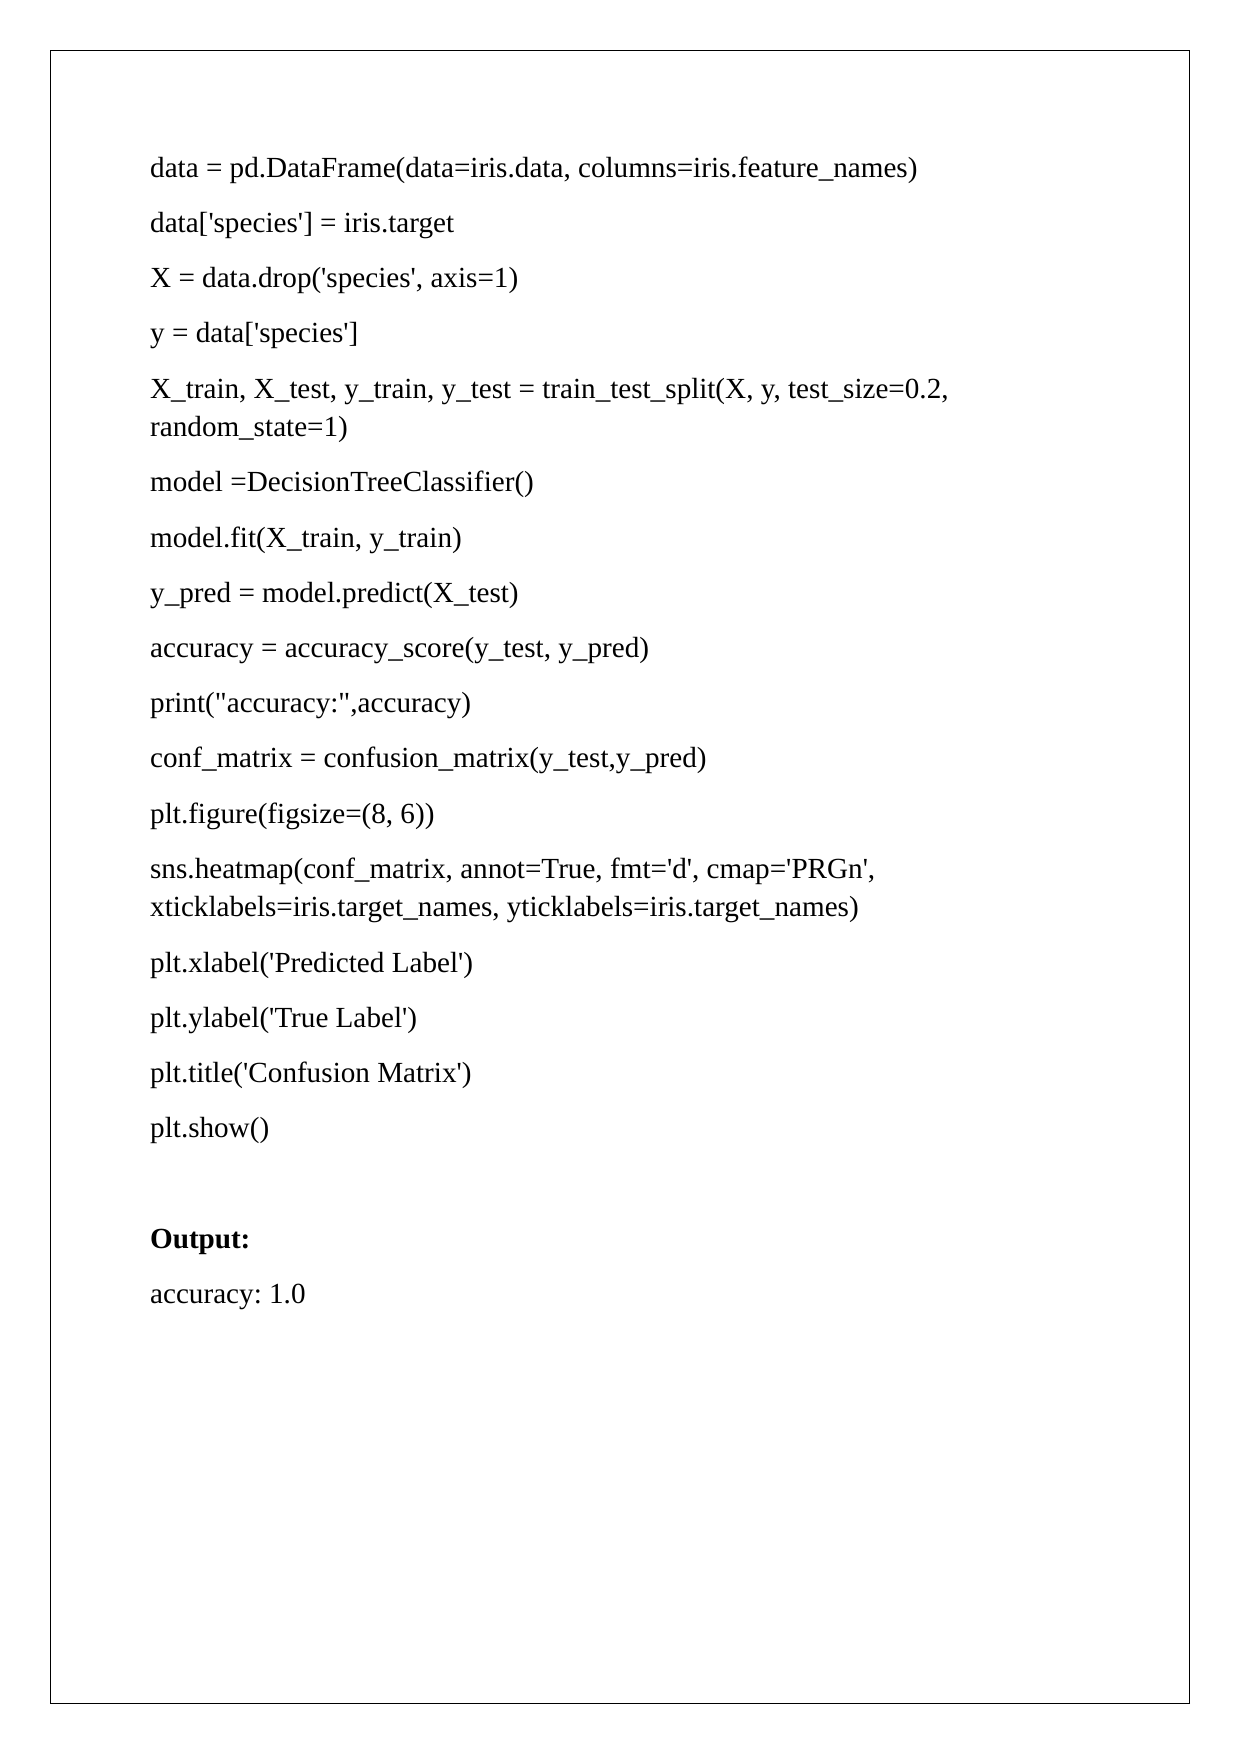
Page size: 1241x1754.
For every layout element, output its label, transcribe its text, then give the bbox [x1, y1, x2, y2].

text plt.title('Confusion Matrix') [150, 1055, 1090, 1089]
text accuracy = accuracy_score(y_test, y_pred) [150, 630, 1090, 664]
text print("accuracy:",accuracy) [150, 685, 1090, 719]
text plt.show() [150, 1110, 1090, 1144]
text sns.heatmap(conf_matrix, annot=True, fmt='d', cmap='PRGn', xticklabels=iris.target_names, yticklabels=iris.target_names) [150, 851, 1090, 923]
text accuracy: 1.0 [150, 1276, 1090, 1309]
text y = data['species'] [150, 316, 1090, 349]
text plt.ylabel('True Label') [150, 1000, 1090, 1033]
text model.fit(X_train, y_train) [150, 520, 1090, 553]
text plt.figure(figsize=(8, 6)) [150, 796, 1090, 829]
text X_train, X_test, y_train, y_test = train_test_split(X, y, test_size=0.2, random_state=1) [150, 371, 1090, 443]
text Output: [150, 1221, 1090, 1254]
text X = data.drop('species', axis=1) [150, 260, 1090, 294]
text data = pd.DataFrame(data=iris.data, columns=iris.feature_names) [150, 150, 1090, 183]
text plt.xlabel('Predicted Label') [150, 945, 1090, 978]
text y_pred = model.predict(X_test) [150, 575, 1090, 608]
text model =DecisionTreeClassifier() [150, 464, 1090, 498]
text conf_matrix = confusion_matrix(y_test,y_pred) [150, 741, 1090, 774]
text data['species'] = iris.target [150, 205, 1090, 239]
